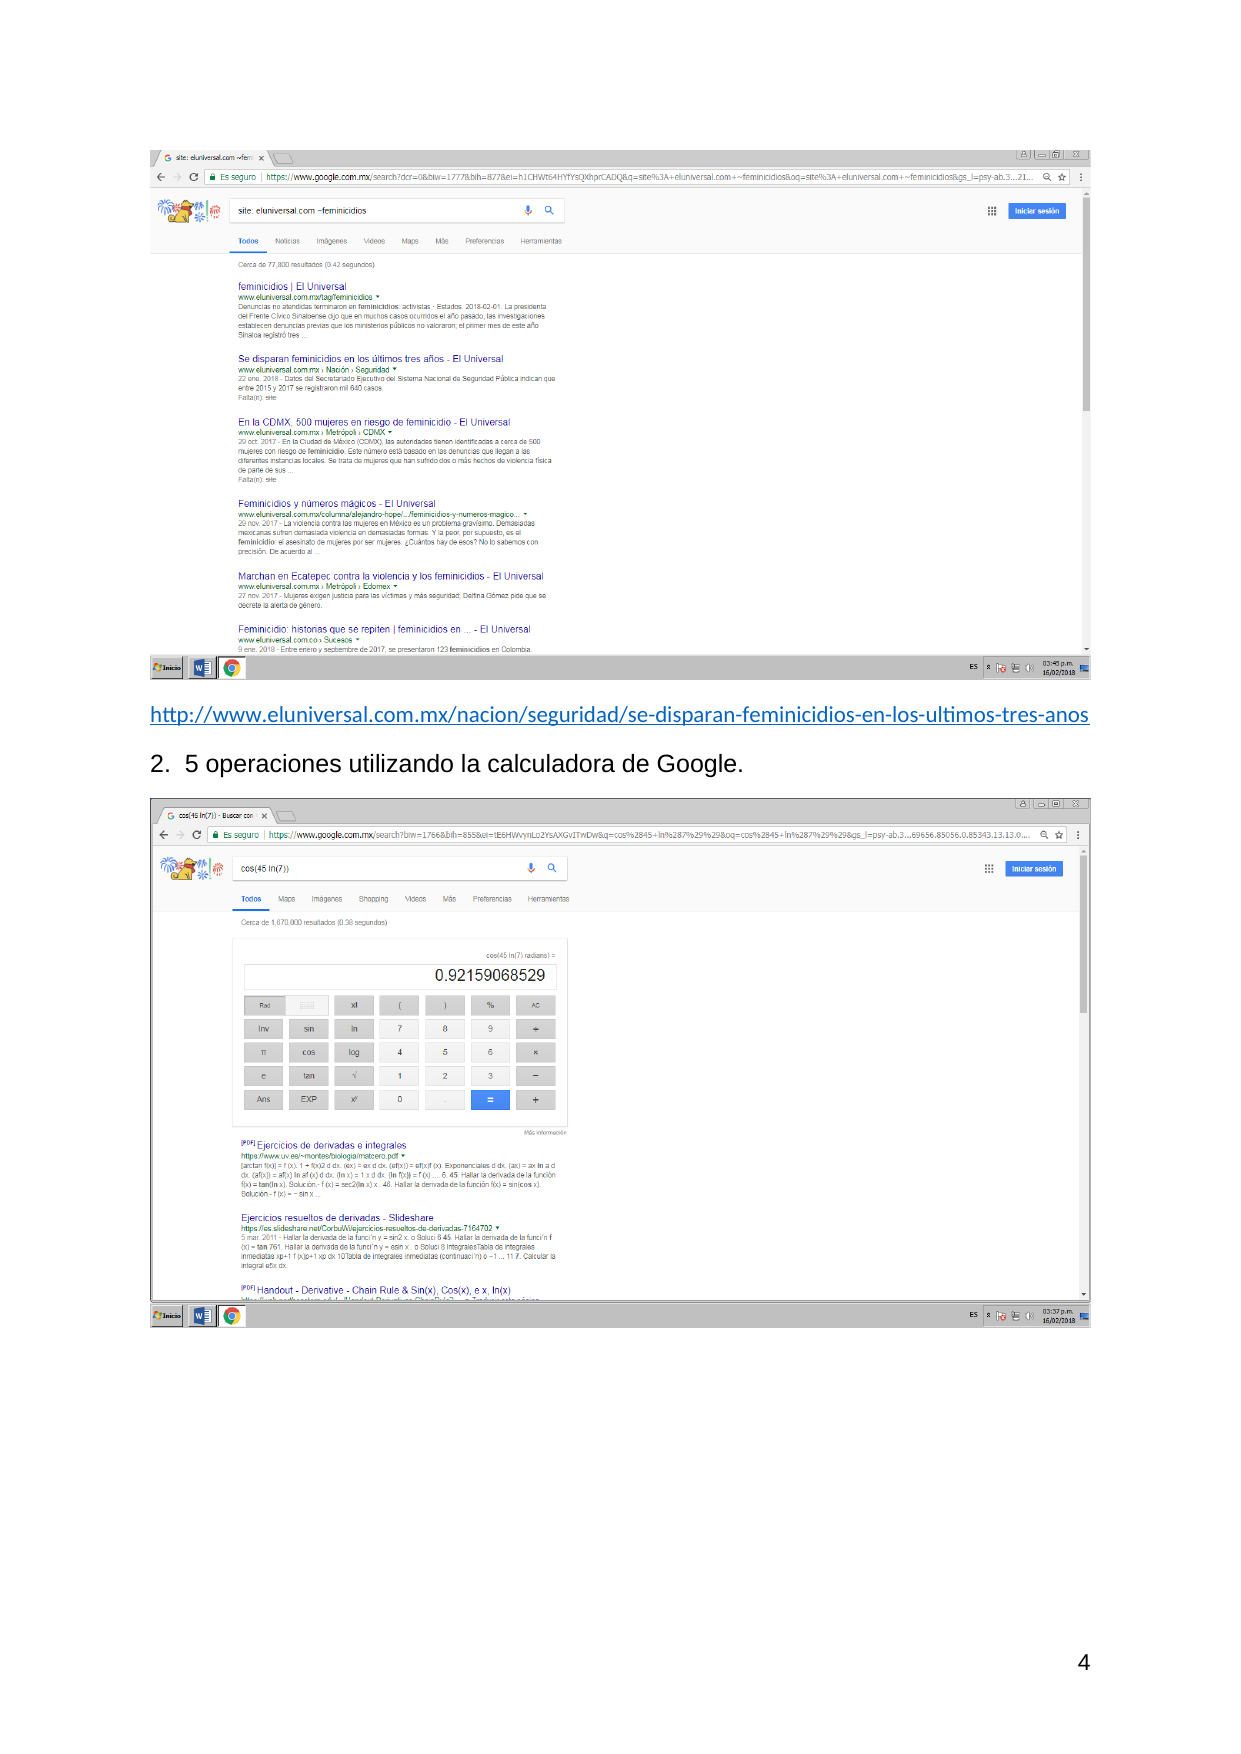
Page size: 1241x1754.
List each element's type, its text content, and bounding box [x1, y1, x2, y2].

picture [150, 798, 1091, 1328]
text 2. 5 operaciones utilizando la calculadora de Google. [150, 748, 1090, 777]
picture [150, 150, 1091, 680]
text http://www.eluniversal.com.mx/nacion/seguridad/se-disparan-feminicidios-en-los-ultimos-tres-anos [150, 700, 1090, 724]
